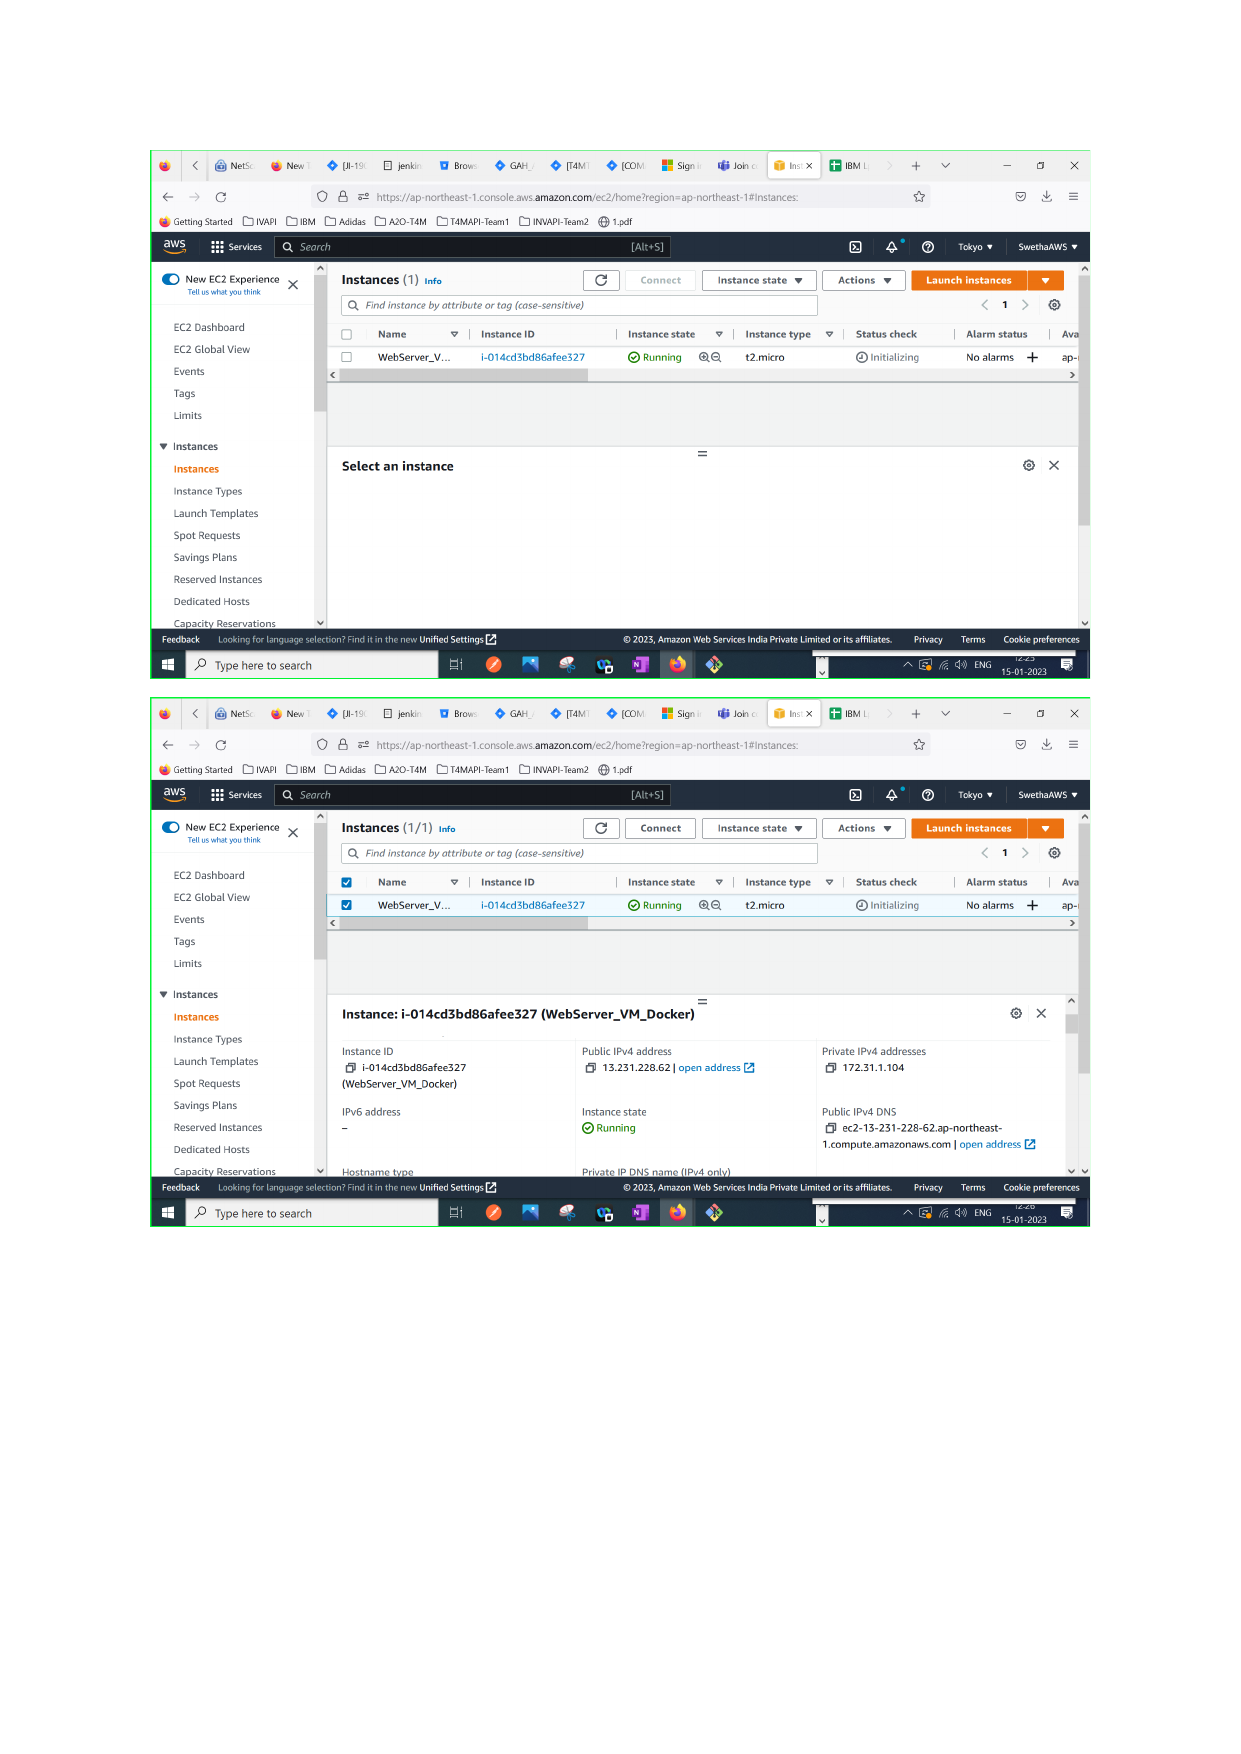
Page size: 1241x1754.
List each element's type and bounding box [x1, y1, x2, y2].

picture [150, 697, 1091, 1227]
picture [150, 150, 1091, 679]
